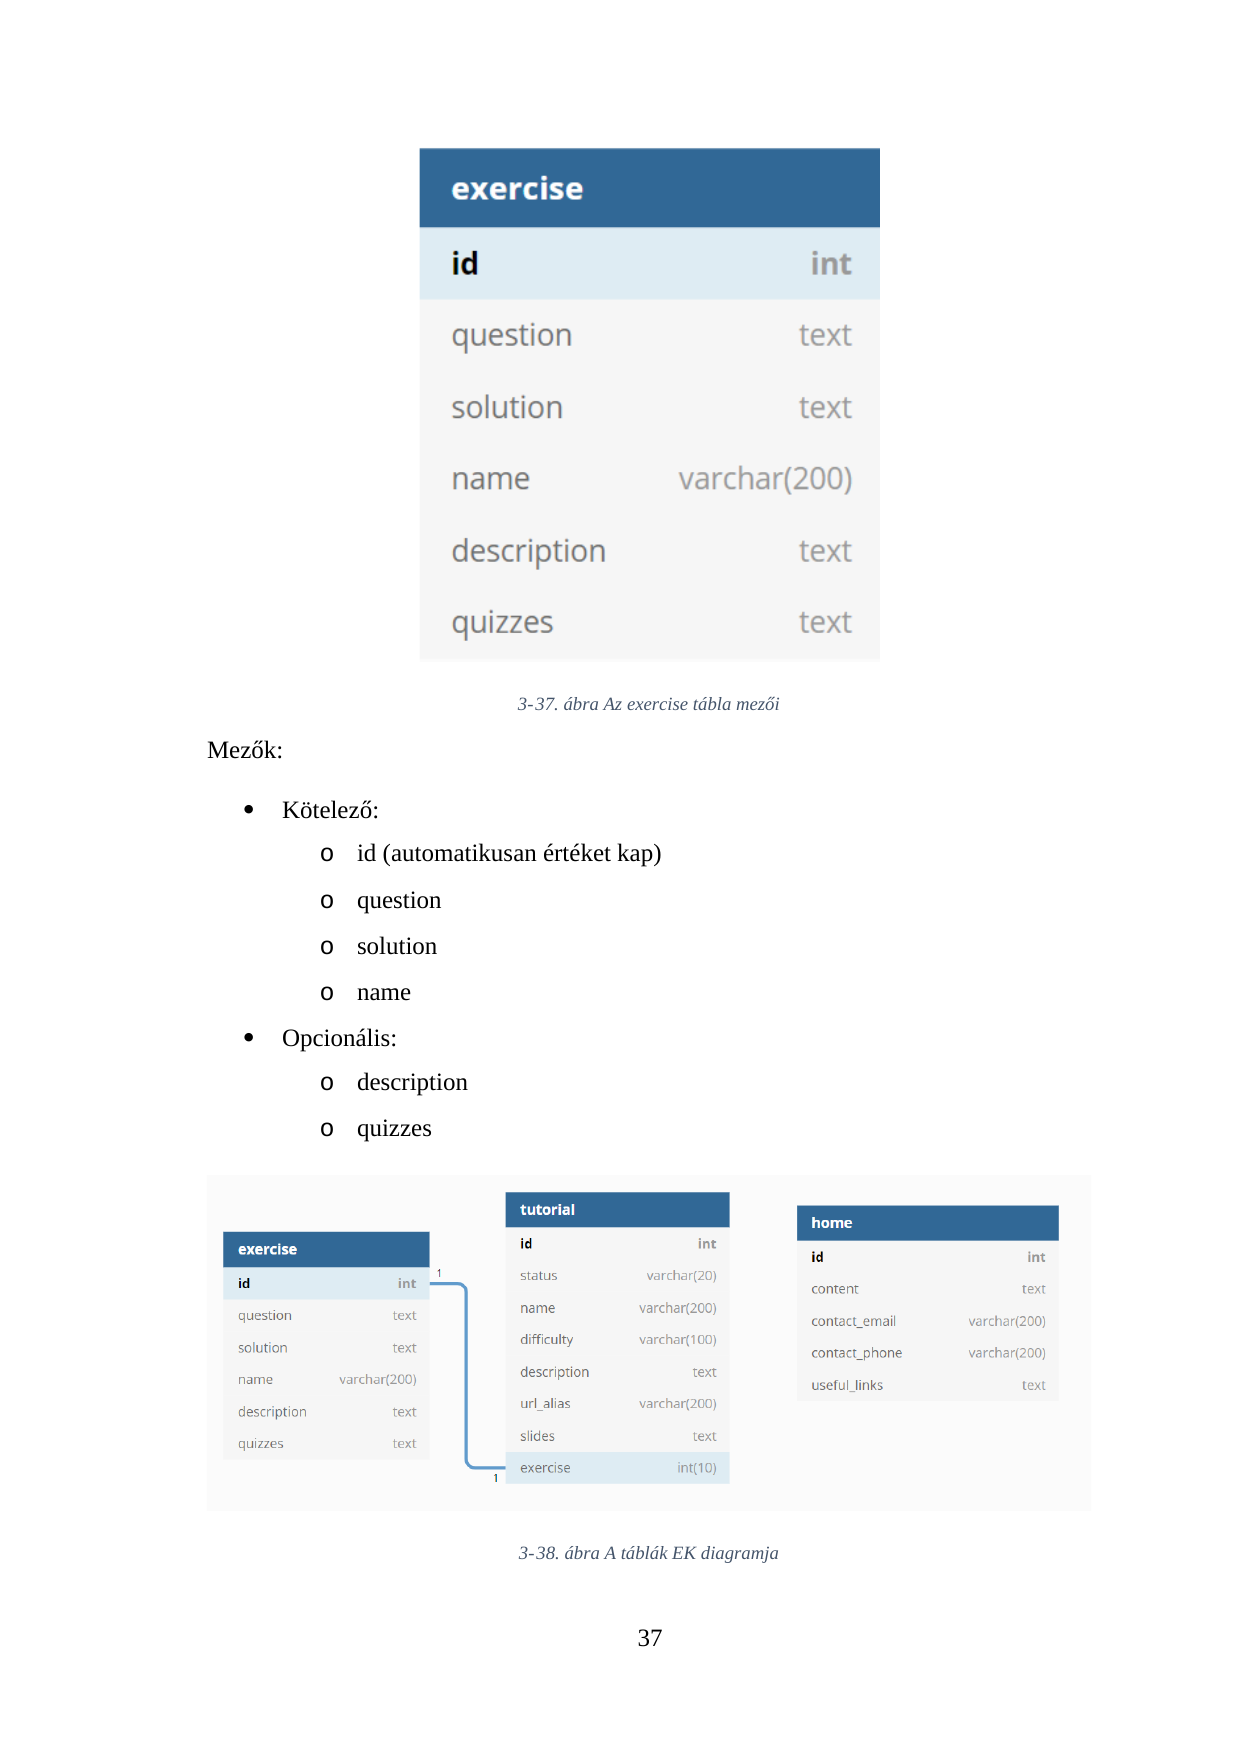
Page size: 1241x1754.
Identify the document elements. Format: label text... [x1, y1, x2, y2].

list question [319, 885, 1092, 916]
list id (automatikusan értéket kap) [319, 838, 1092, 869]
list Kötelező: [244, 795, 1092, 824]
list quizzes [319, 1113, 1092, 1144]
list name [319, 977, 1092, 1008]
picture [419, 147, 880, 662]
list solution [319, 931, 1092, 962]
list description [319, 1067, 1092, 1097]
text Mezők: [207, 736, 1092, 764]
picture [206, 1175, 1092, 1511]
list Opcionális: [244, 1023, 1092, 1052]
